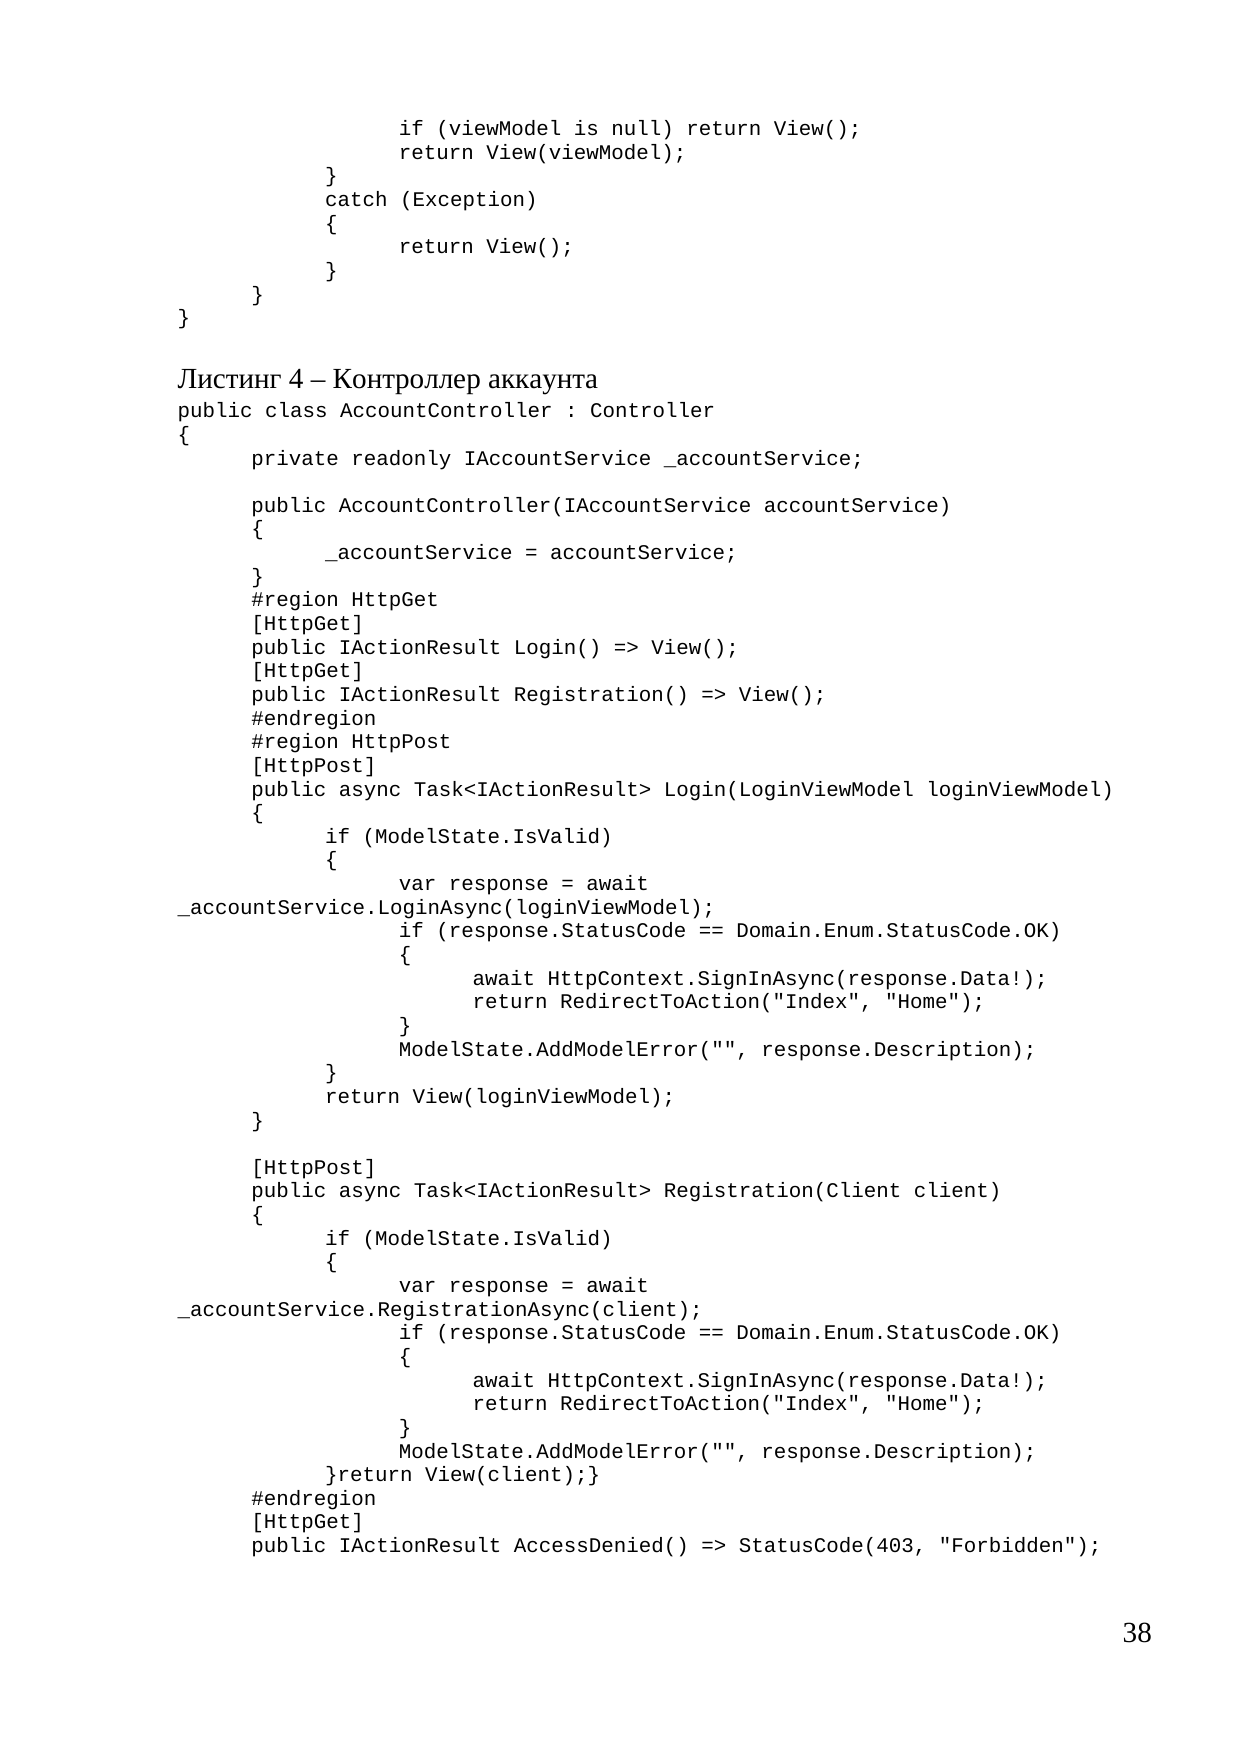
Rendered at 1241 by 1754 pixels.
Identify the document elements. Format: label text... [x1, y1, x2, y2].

text if (response.StatusCode == Domain.Enum.StatusCode.OK) [177, 920, 1152, 944]
text return RedirectToAction("Index", "Home"); [177, 991, 1152, 1015]
text ModelState.AddModelError("", response.Description); [177, 1441, 1152, 1464]
text #endregion [177, 1488, 1152, 1512]
text #endregion [177, 708, 1152, 731]
text public AccountController(IAccountService accountService) [177, 495, 1152, 518]
text [HttpGet] [177, 1512, 1152, 1535]
text await HttpContext.SignInAsync(response.Data!); [177, 1370, 1152, 1393]
text _accountService = accountService; [177, 542, 1152, 566]
text } [177, 307, 1152, 331]
text } [177, 1015, 1152, 1039]
text if (ModelState.IsValid) [177, 1228, 1152, 1251]
text { [177, 1251, 1152, 1275]
text } [177, 566, 1152, 589]
text { [177, 213, 1152, 236]
text ModelState.AddModelError("", response.Description); [177, 1039, 1152, 1062]
text { [177, 1346, 1152, 1370]
text return View(); [177, 236, 1152, 260]
text public async Task<IActionResult> Registration(Client client) [177, 1181, 1152, 1204]
text return View(viewModel); [177, 142, 1152, 165]
text Листинг 4 – Контроллер аккаунта [177, 362, 1152, 395]
text catch (Exception) [177, 189, 1152, 213]
text if (response.StatusCode == Domain.Enum.StatusCode.OK) [177, 1322, 1152, 1346]
text } [177, 1062, 1152, 1086]
text }return View(client);} [177, 1464, 1152, 1488]
text public IActionResult Login() => View(); [177, 637, 1152, 660]
text if (ModelState.IsValid) [177, 826, 1152, 849]
text [HttpGet] [177, 613, 1152, 637]
text public class AccountController : Controller [177, 400, 1152, 424]
text return View(loginViewModel); [177, 1086, 1152, 1109]
text [HttpGet] [177, 660, 1152, 684]
text } [177, 260, 1152, 284]
text [HttpPost] [177, 1157, 1152, 1181]
text #region HttpPost [177, 731, 1152, 755]
text return RedirectToAction("Index", "Home"); [177, 1393, 1152, 1417]
text public IActionResult Registration() => View(); [177, 684, 1152, 708]
text public async Task<IActionResult> Login(LoginViewModel loginViewModel) [177, 778, 1152, 802]
text { [177, 518, 1152, 542]
text } [177, 284, 1152, 307]
text [HttpPost] [177, 755, 1152, 778]
text await HttpContext.SignInAsync(response.Data!); [177, 968, 1152, 991]
text } [177, 1109, 1152, 1133]
text if (viewModel is null) return View(); [177, 118, 1152, 142]
text { [177, 424, 1152, 447]
text { [177, 944, 1152, 968]
text private readonly IAccountService _accountService; [177, 447, 1152, 471]
text } [177, 1417, 1152, 1441]
text public IActionResult AccessDenied() => StatusCode(403, "Forbidden"); [177, 1535, 1152, 1559]
text { [177, 1204, 1152, 1228]
text #region HttpGet [177, 589, 1152, 613]
text } [177, 165, 1152, 189]
text { [177, 849, 1152, 873]
text var response = await _accountService.LoginAsync(loginViewModel); [177, 873, 1152, 920]
text var response = await _accountService.RegistrationAsync(client); [177, 1275, 1152, 1322]
text { [177, 802, 1152, 826]
